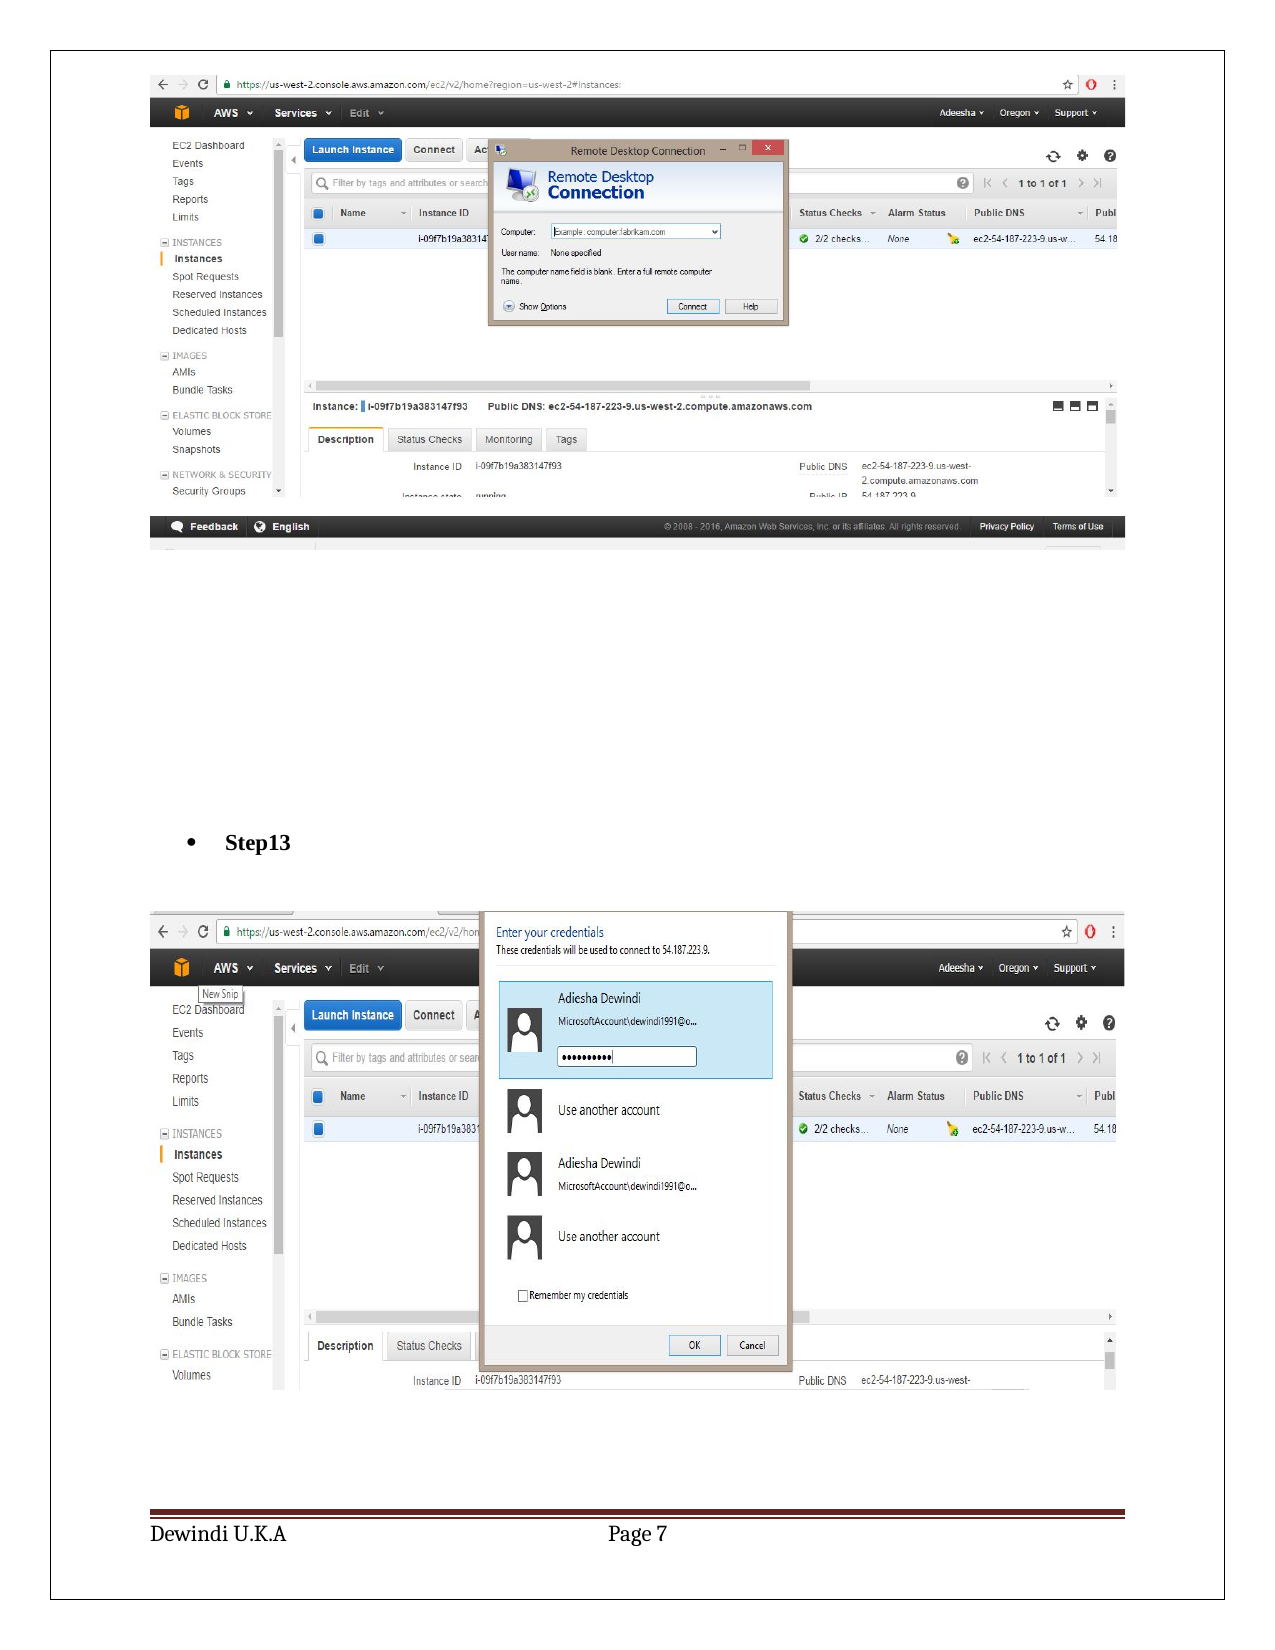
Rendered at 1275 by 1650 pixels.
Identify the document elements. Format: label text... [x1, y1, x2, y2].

picture [150, 911, 1125, 1390]
picture [150, 75, 1125, 550]
list Step13 [187, 829, 1125, 856]
